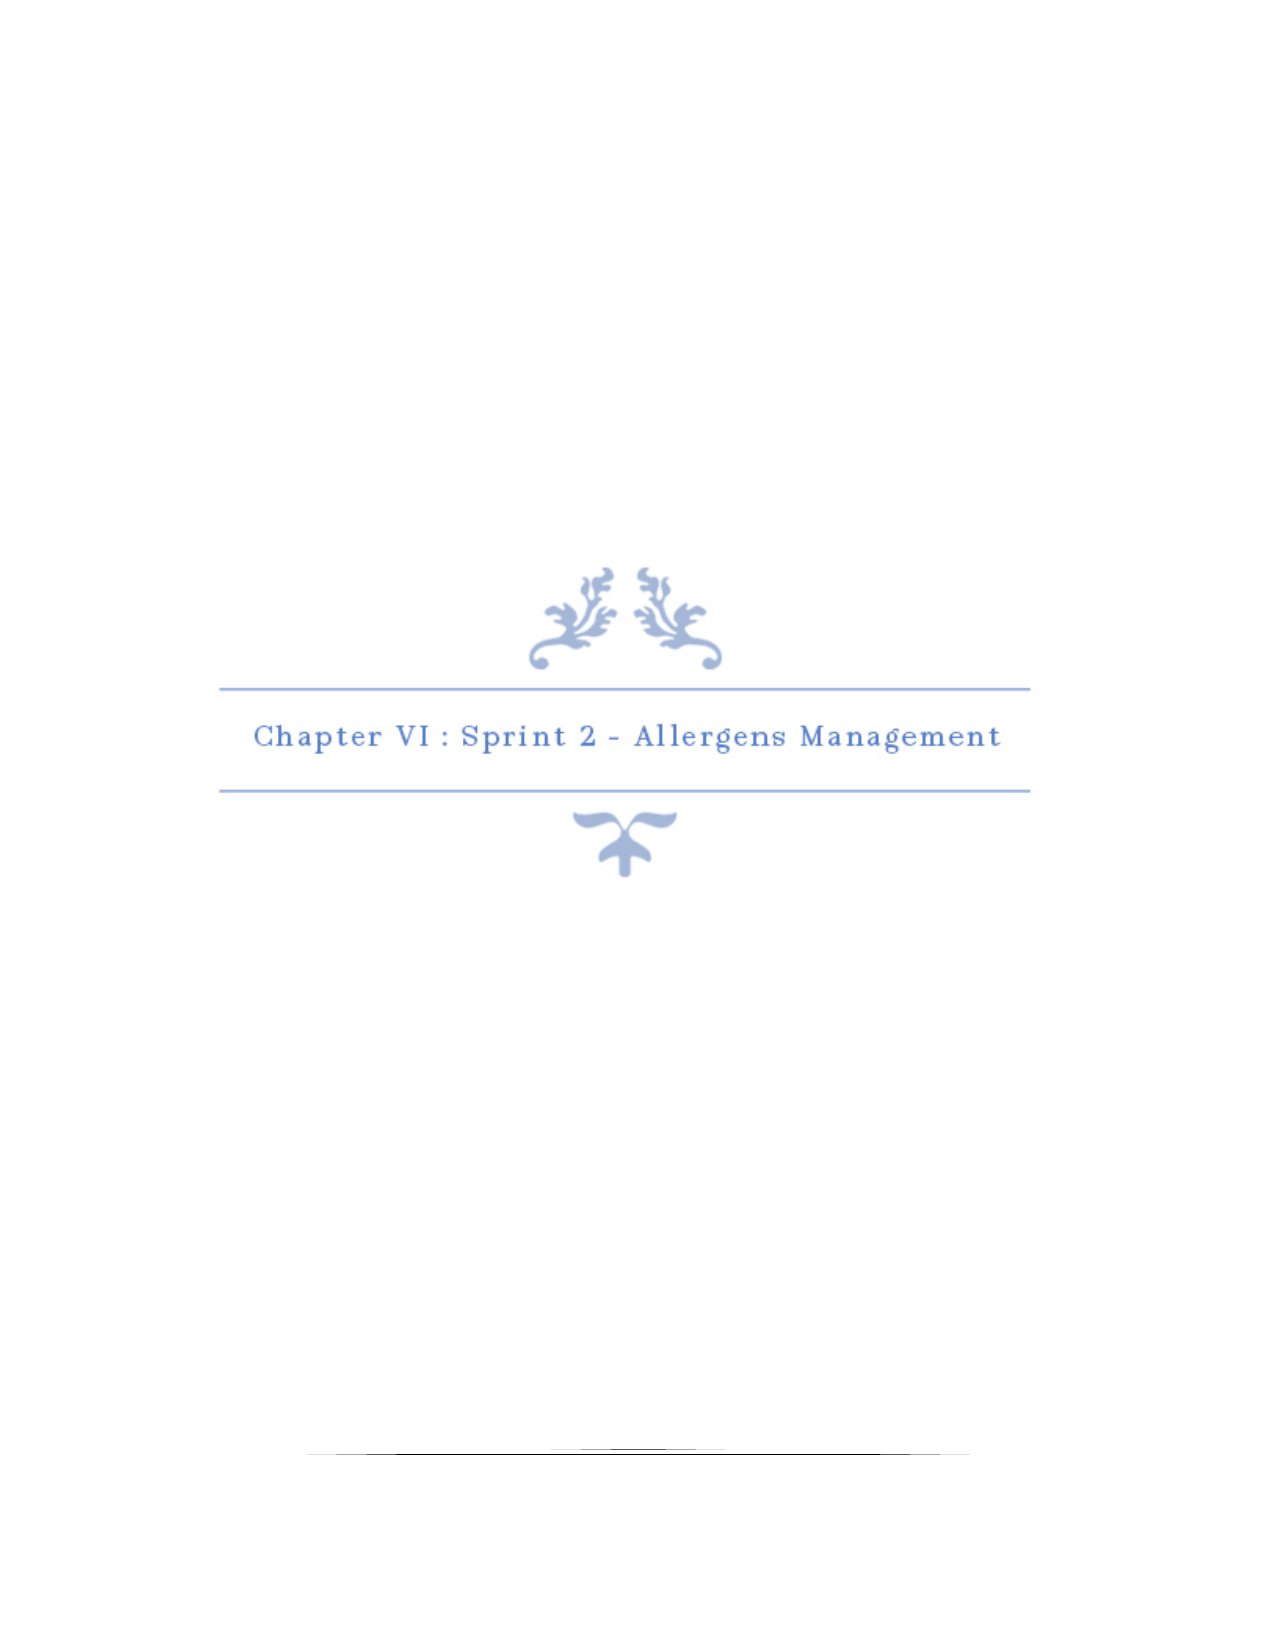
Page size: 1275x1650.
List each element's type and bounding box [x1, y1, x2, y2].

picture [150, 524, 1124, 912]
